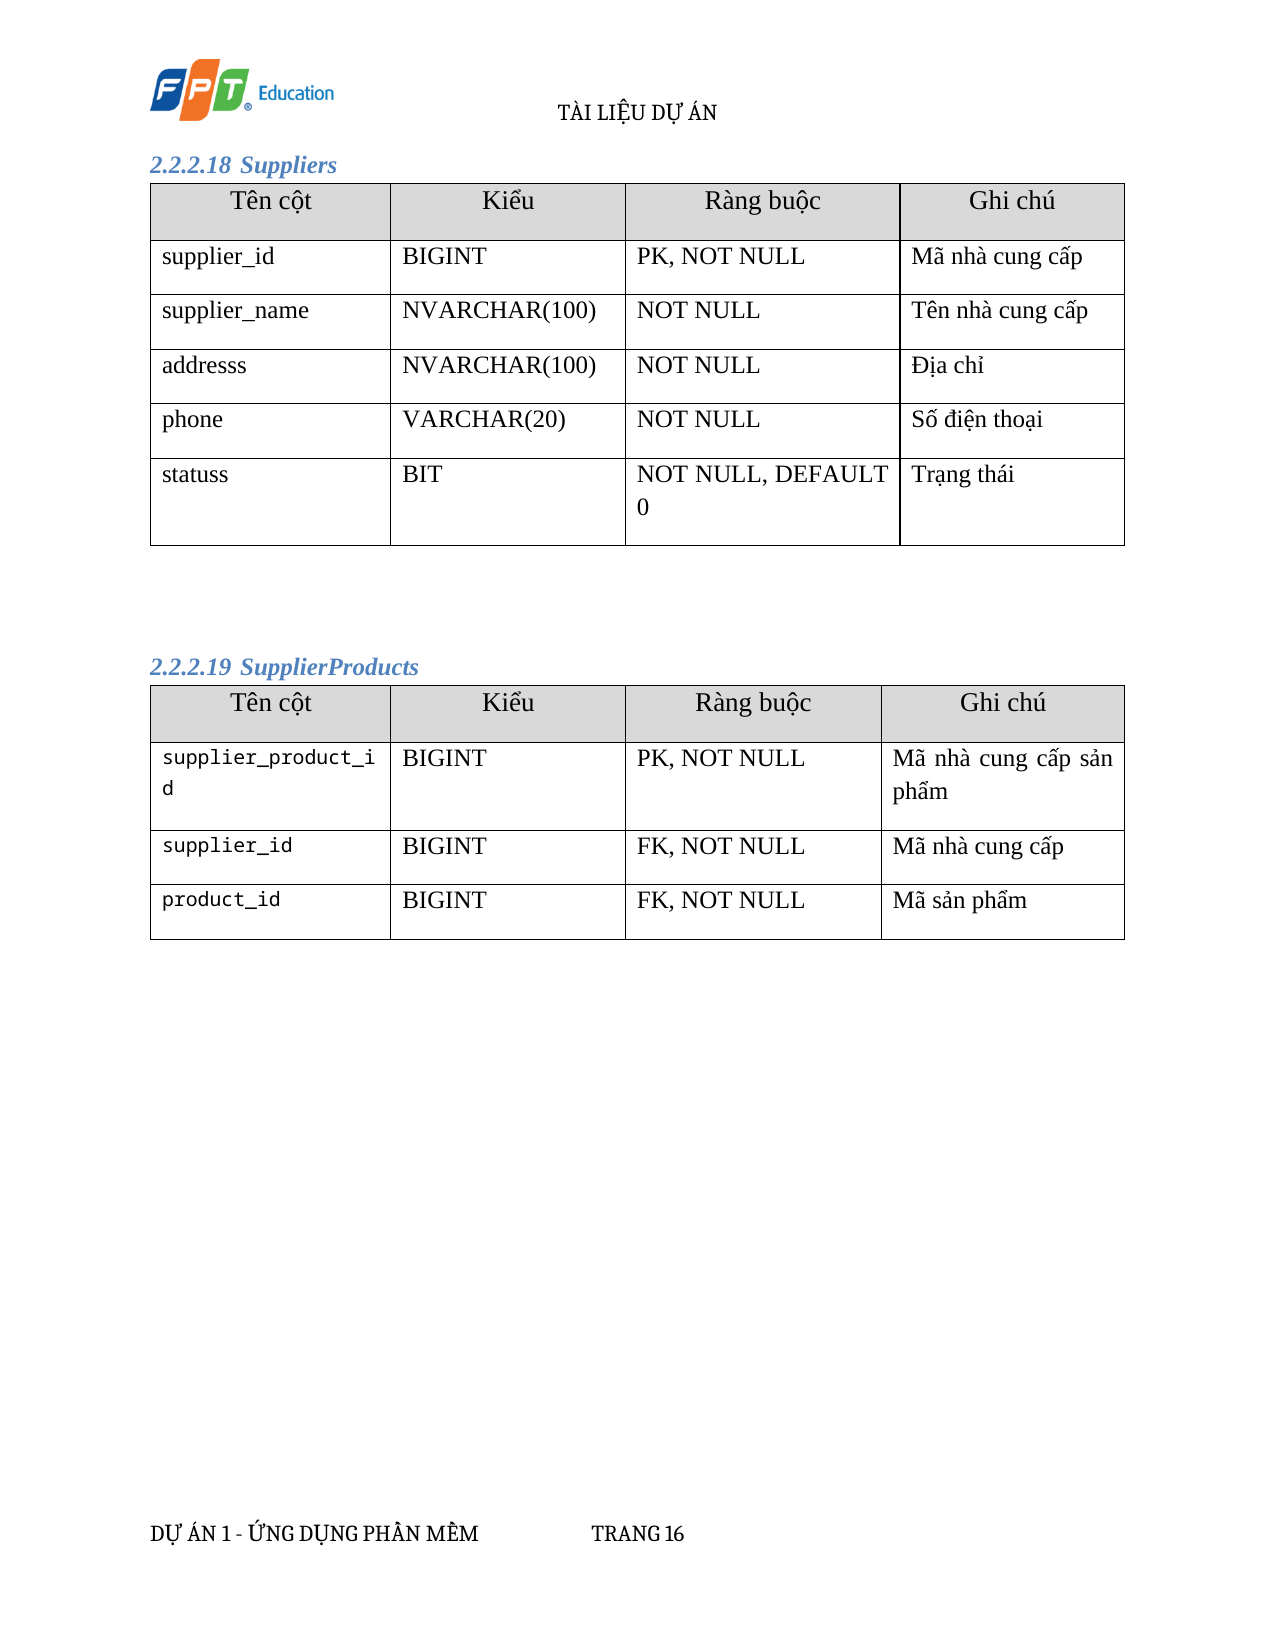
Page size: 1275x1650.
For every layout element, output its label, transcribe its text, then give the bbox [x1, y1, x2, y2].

table_cell NOT NULL, DEFAULT 0 [626, 459, 899, 545]
table_cell NOT NULL [626, 350, 899, 403]
table_cell PK, NOT NULL [626, 241, 899, 294]
subtitle SupplierProducts [150, 652, 1125, 681]
table_cell NVARCHAR(100) [391, 295, 625, 349]
table_cell BIT [391, 459, 625, 545]
table_cell BIGINT [391, 831, 625, 884]
table_cell PK, NOT NULL [626, 743, 881, 830]
table_cell supplier_id [151, 831, 390, 884]
table_cell VARCHAR(20) [391, 404, 625, 458]
table_cell Số điện thoại [901, 404, 1124, 458]
table_cell Mã sản phẩm [882, 885, 1124, 939]
table_cell supplier_id [151, 241, 390, 294]
table_cell BIGINT [391, 241, 625, 294]
table_cell Mã nhà cung cấp [882, 831, 1124, 884]
table_cell FK, NOT NULL [626, 885, 881, 939]
table_cell BIGINT [391, 885, 625, 939]
table_header Tên cột [151, 686, 390, 742]
table_cell product_id [151, 885, 390, 939]
table_header Ghi chú [901, 184, 1124, 240]
table_cell addresss [151, 350, 390, 403]
table_cell supplier_product_id [151, 743, 390, 830]
table_header Kiểu [391, 686, 625, 742]
table_cell supplier_name [151, 295, 390, 349]
table_cell statuss [151, 459, 390, 545]
table_cell NOT NULL [626, 404, 899, 458]
table_cell Tên nhà cung cấp [901, 295, 1124, 349]
table_cell FK, NOT NULL [626, 831, 881, 884]
picture [150, 59, 336, 121]
table_cell phone [151, 404, 390, 458]
table_cell BIGINT [391, 743, 625, 830]
table_header Ghi chú [882, 686, 1124, 742]
table_header Ràng buộc [626, 686, 881, 742]
table_cell Trạng thái [901, 459, 1124, 545]
table_header Tên cột [151, 184, 390, 240]
table_header Kiểu [391, 184, 625, 240]
table_cell Địa chỉ [901, 350, 1124, 403]
subtitle Suppliers [150, 150, 1125, 179]
table_cell NOT NULL [626, 295, 899, 349]
table_cell Mã nhà cung cấp [901, 241, 1124, 294]
table_header Ràng buộc [626, 184, 899, 240]
table_cell NVARCHAR(100) [391, 350, 625, 403]
table_cell Mã nhà cung cấp sản phẩm [882, 743, 1124, 830]
